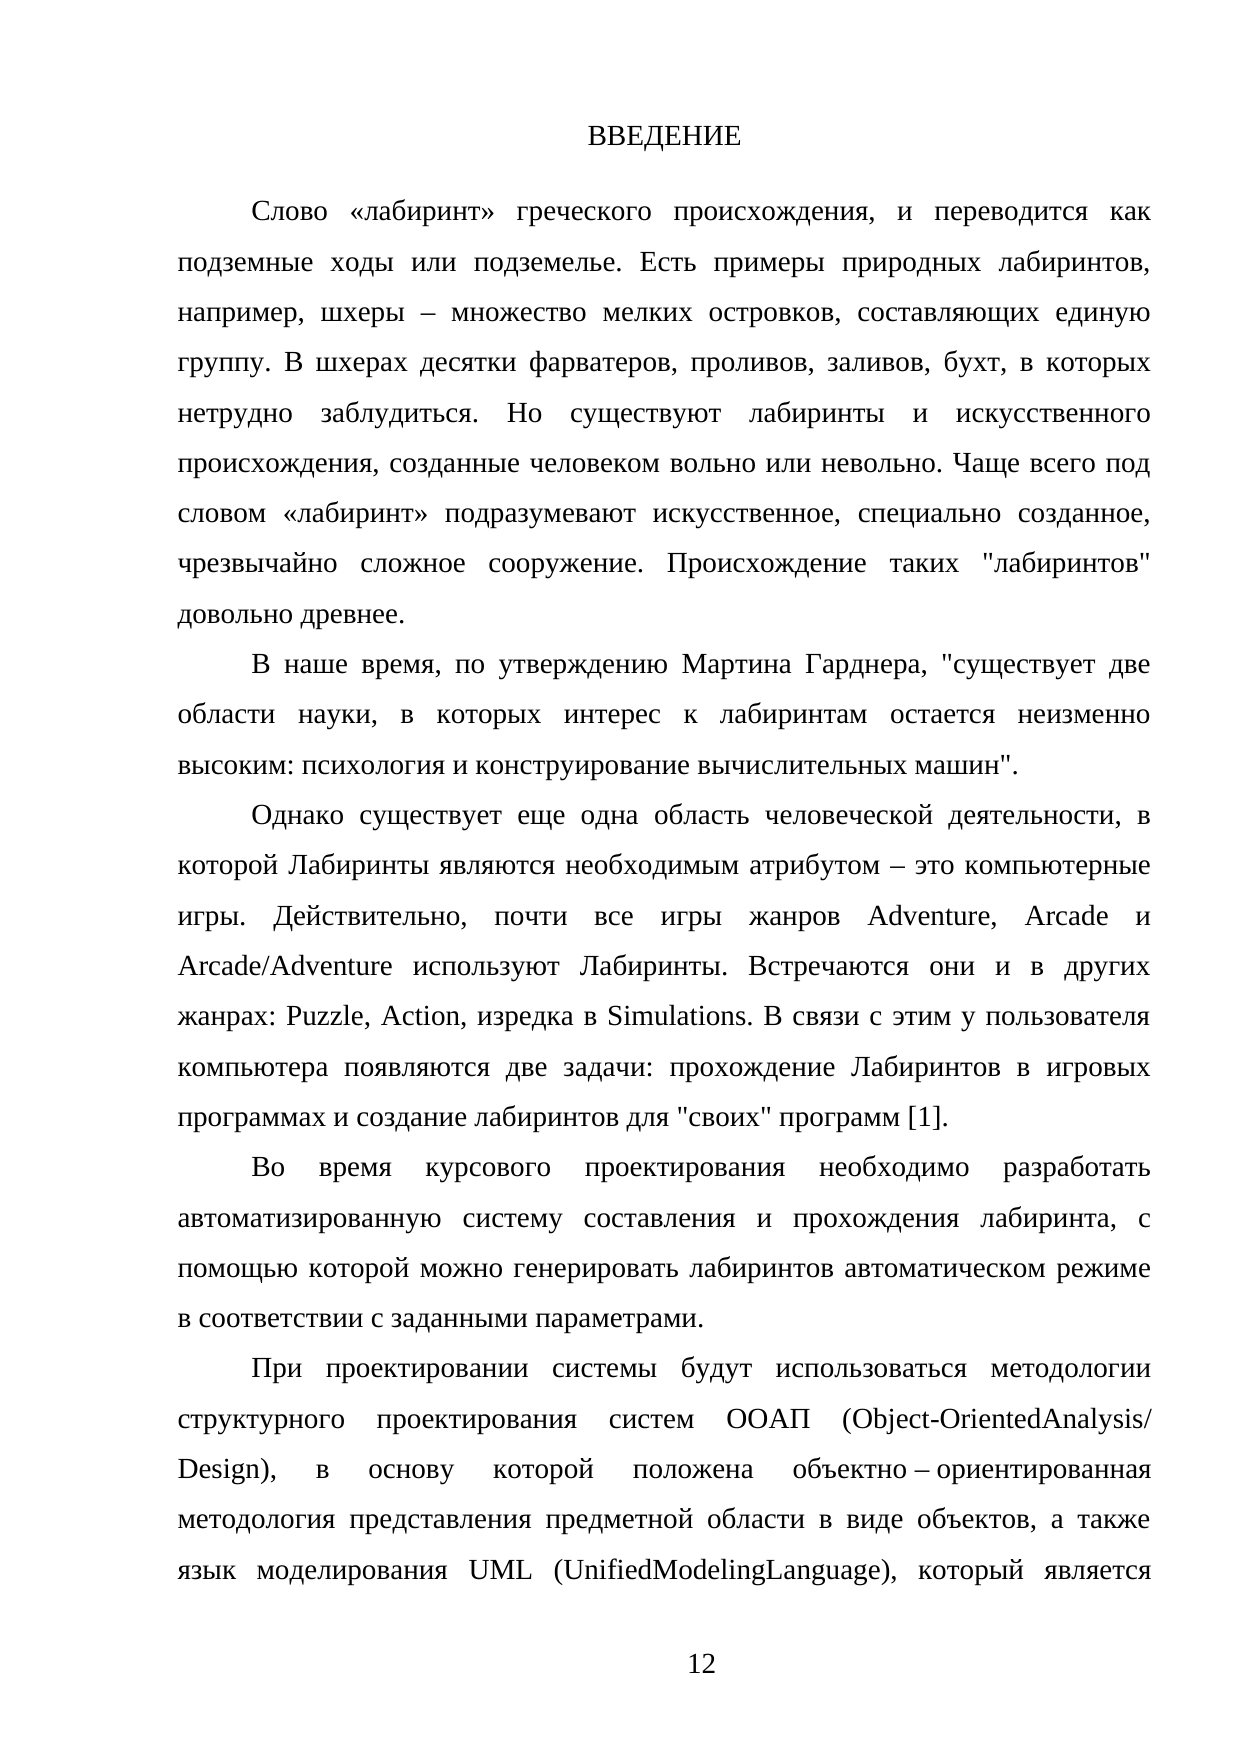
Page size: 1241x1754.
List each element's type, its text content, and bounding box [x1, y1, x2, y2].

text Однако существует еще одна область человеческой деятельности, в которой Лабиринты являются необходимым атрибутом – это компьютерные игры. Действительно, почти все игры жанров Adventure, Arcade и Arcade/Adventure используют Лабиринты. Встречаются они и в других жанрах: Puzzle, Action, изредка в Simulations. В связи с этим у пользователя компьютера появляются две задачи: прохождение Лабиринтов в игровых программах и создание лабиринтов для "своих" программ [1]. [177, 797, 1152, 1133]
text ВВЕДЕНИЕ [177, 118, 1152, 152]
text Во время курсового проектирования необходимо разработать автоматизированную систему составления и прохождения лабиринта, с помощью которой можно генерировать лабиринтов автоматическом режиме в соответствии с заданными параметрами. [177, 1149, 1152, 1334]
text В наше время, по утверждению Мартина Гарднера, "существует две области науки, в которых интерес к лабиринтам остается неизменно высоким: психология и конструирование вычислительных машин". [177, 646, 1152, 780]
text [177, 1351, 1152, 1585]
text Слово «лабиринт» греческого происхождения, и переводится как подземные ходы или подземелье. Есть примеры природных лабиринтов, например, шхеры – множество мелких островков, составляющих единую группу. В шхерах десятки фарватеров, проливов, заливов, бухт, в которых нетрудно заблудиться. Но существуют лабиринты и искусственного происхождения, созданные человеком вольно или невольно. Чаще всего под словом «лабиринт» подразумевают искусственное, специально созданное, чрезвычайно сложное сооружение. Происхождение таких "лабиринтов" довольно древнее. [177, 193, 1152, 629]
